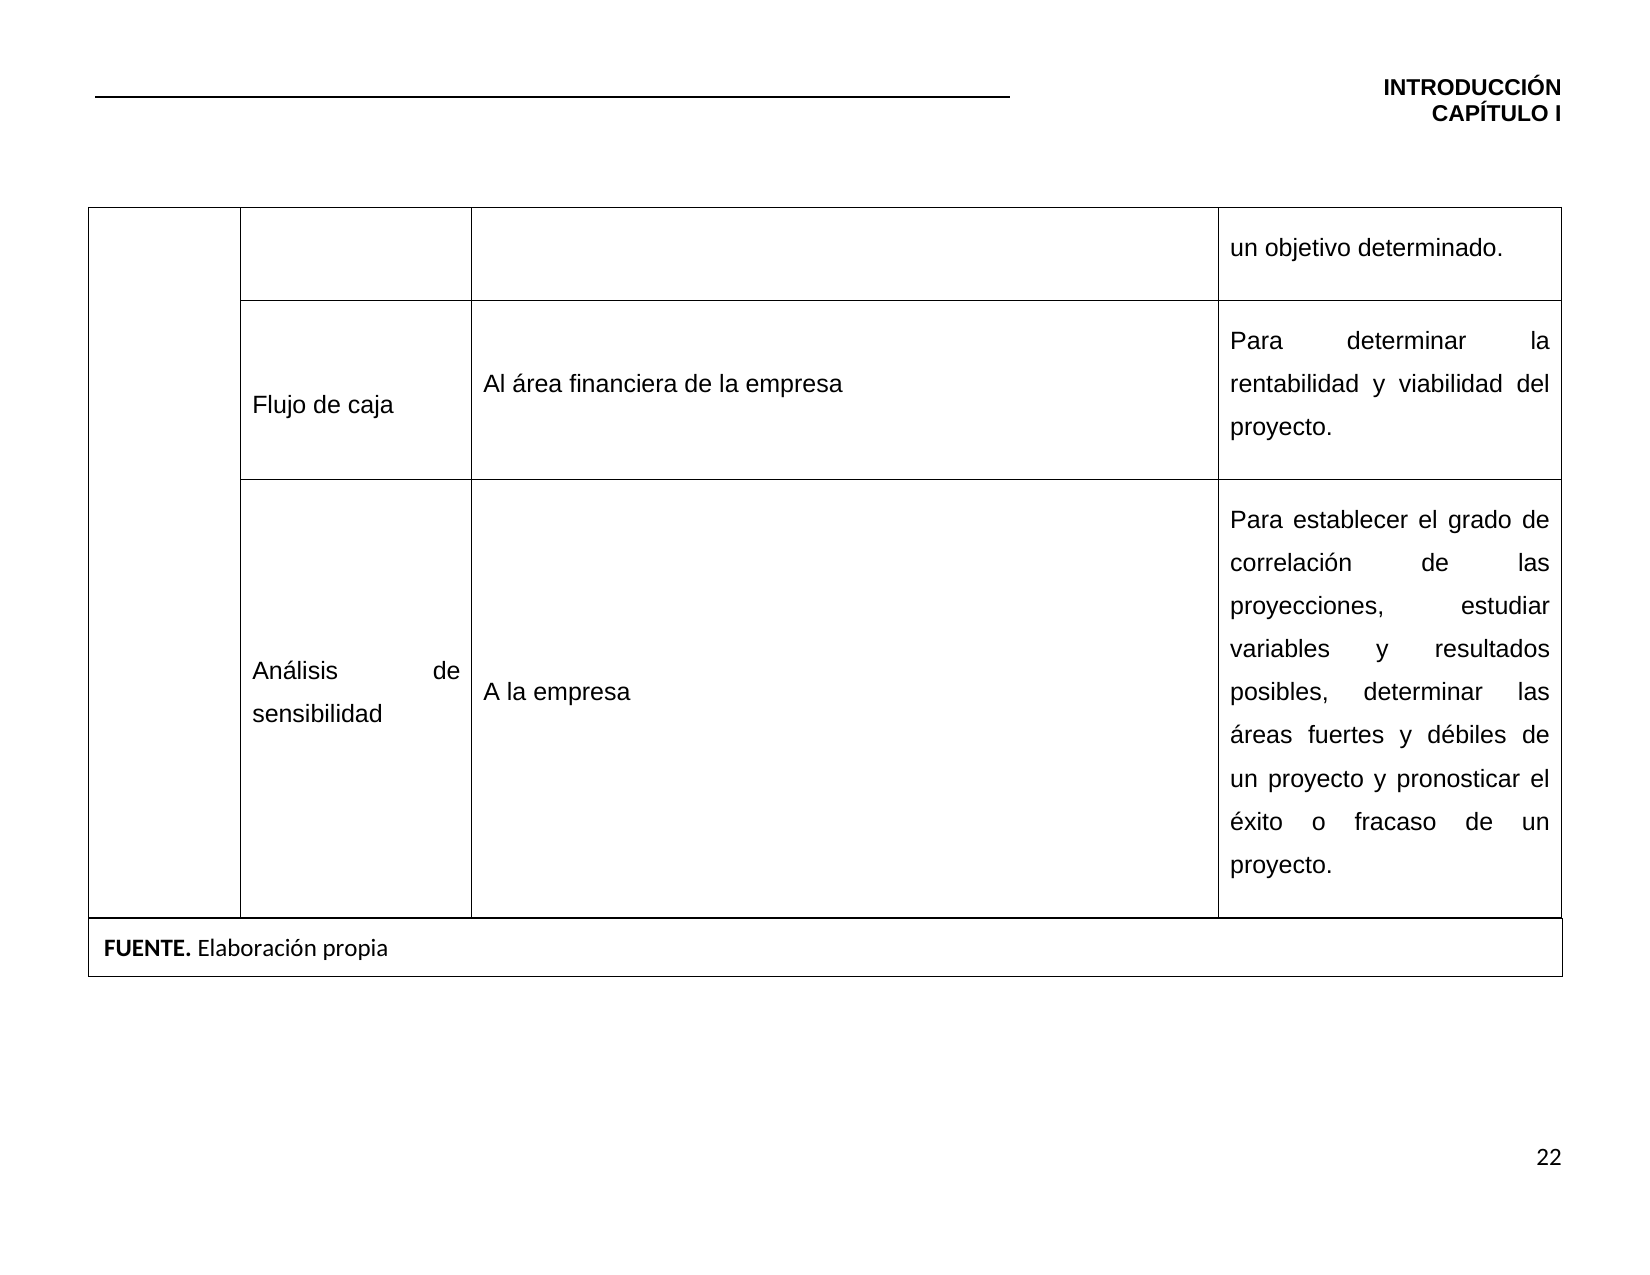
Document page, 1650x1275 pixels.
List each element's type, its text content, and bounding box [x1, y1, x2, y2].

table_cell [241, 208, 471, 300]
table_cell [1219, 208, 1561, 300]
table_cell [472, 208, 1218, 300]
table_cell Para establecer el grado de correlación de las proyecciones, estudiar variables y resultados posibles, determinar las áreas fuertes y débiles de un proyecto y pronosticar el éxito o fracaso de un proyecto. [1219, 480, 1561, 917]
table_cell Al área financiera de la empresa [472, 301, 1218, 479]
table_cell Flujo de caja [241, 301, 471, 479]
table_cell Para determinar la rentabilidad y viabilidad del proyecto. [1219, 301, 1561, 479]
table_cell Análisis de sensibilidad [241, 480, 471, 917]
table_cell A la empresa [472, 480, 1218, 917]
